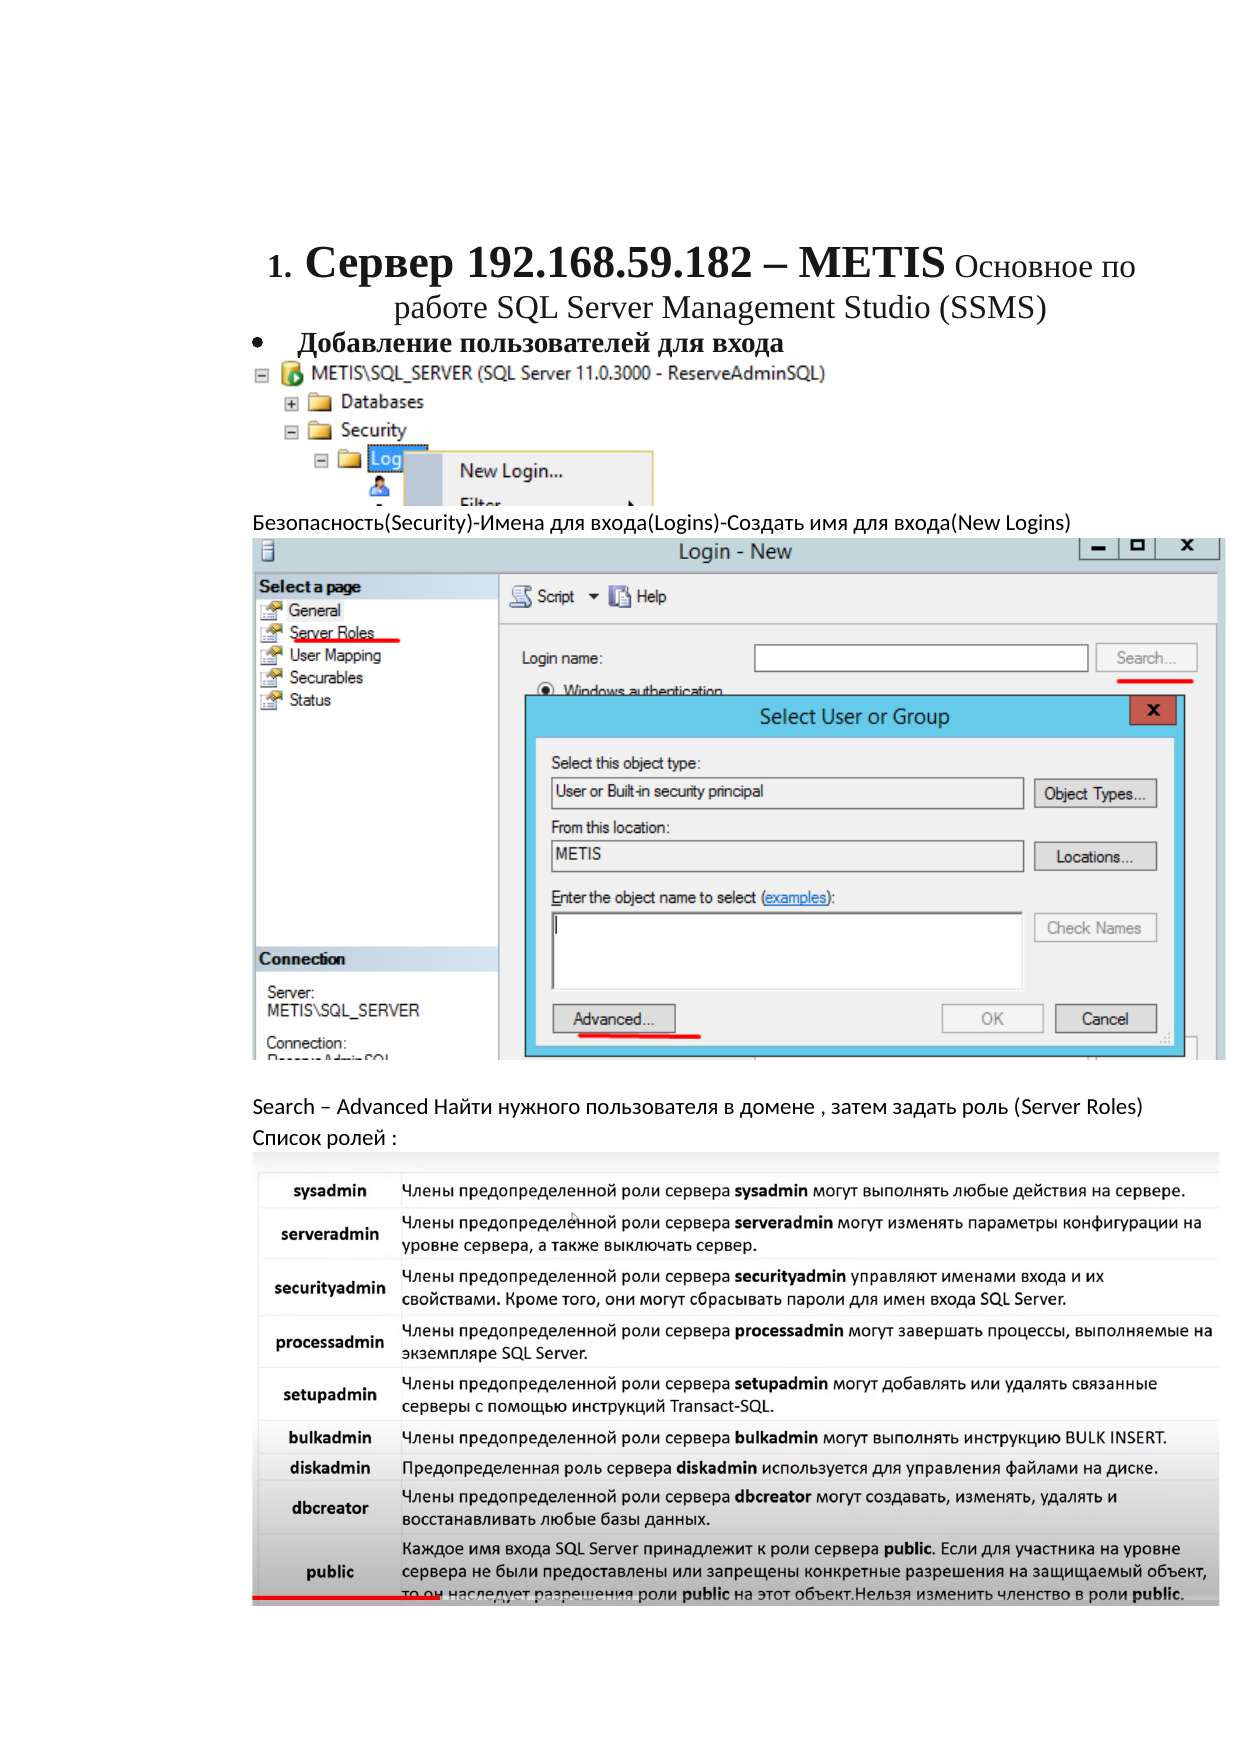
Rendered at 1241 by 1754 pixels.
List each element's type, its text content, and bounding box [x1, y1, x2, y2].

list Список ролей : [252, 1123, 1152, 1151]
list Добавление пользователей для входа [252, 325, 1152, 359]
list Безопасность(Security)-Имена для входа(Logins)-Создать имя для входа(New Logins) [252, 508, 1152, 538]
picture [252, 1152, 1220, 1606]
picture [252, 538, 1226, 1060]
list Сервер 192.168.59.182 – METIS Основное по работе SQL Server Management Studio (SSMS) [251, 234, 1152, 325]
list Search – Advanced Найти нужного пользователя в домене , затем задать роль (Server Roles) [252, 1092, 1152, 1120]
picture [252, 358, 879, 506]
